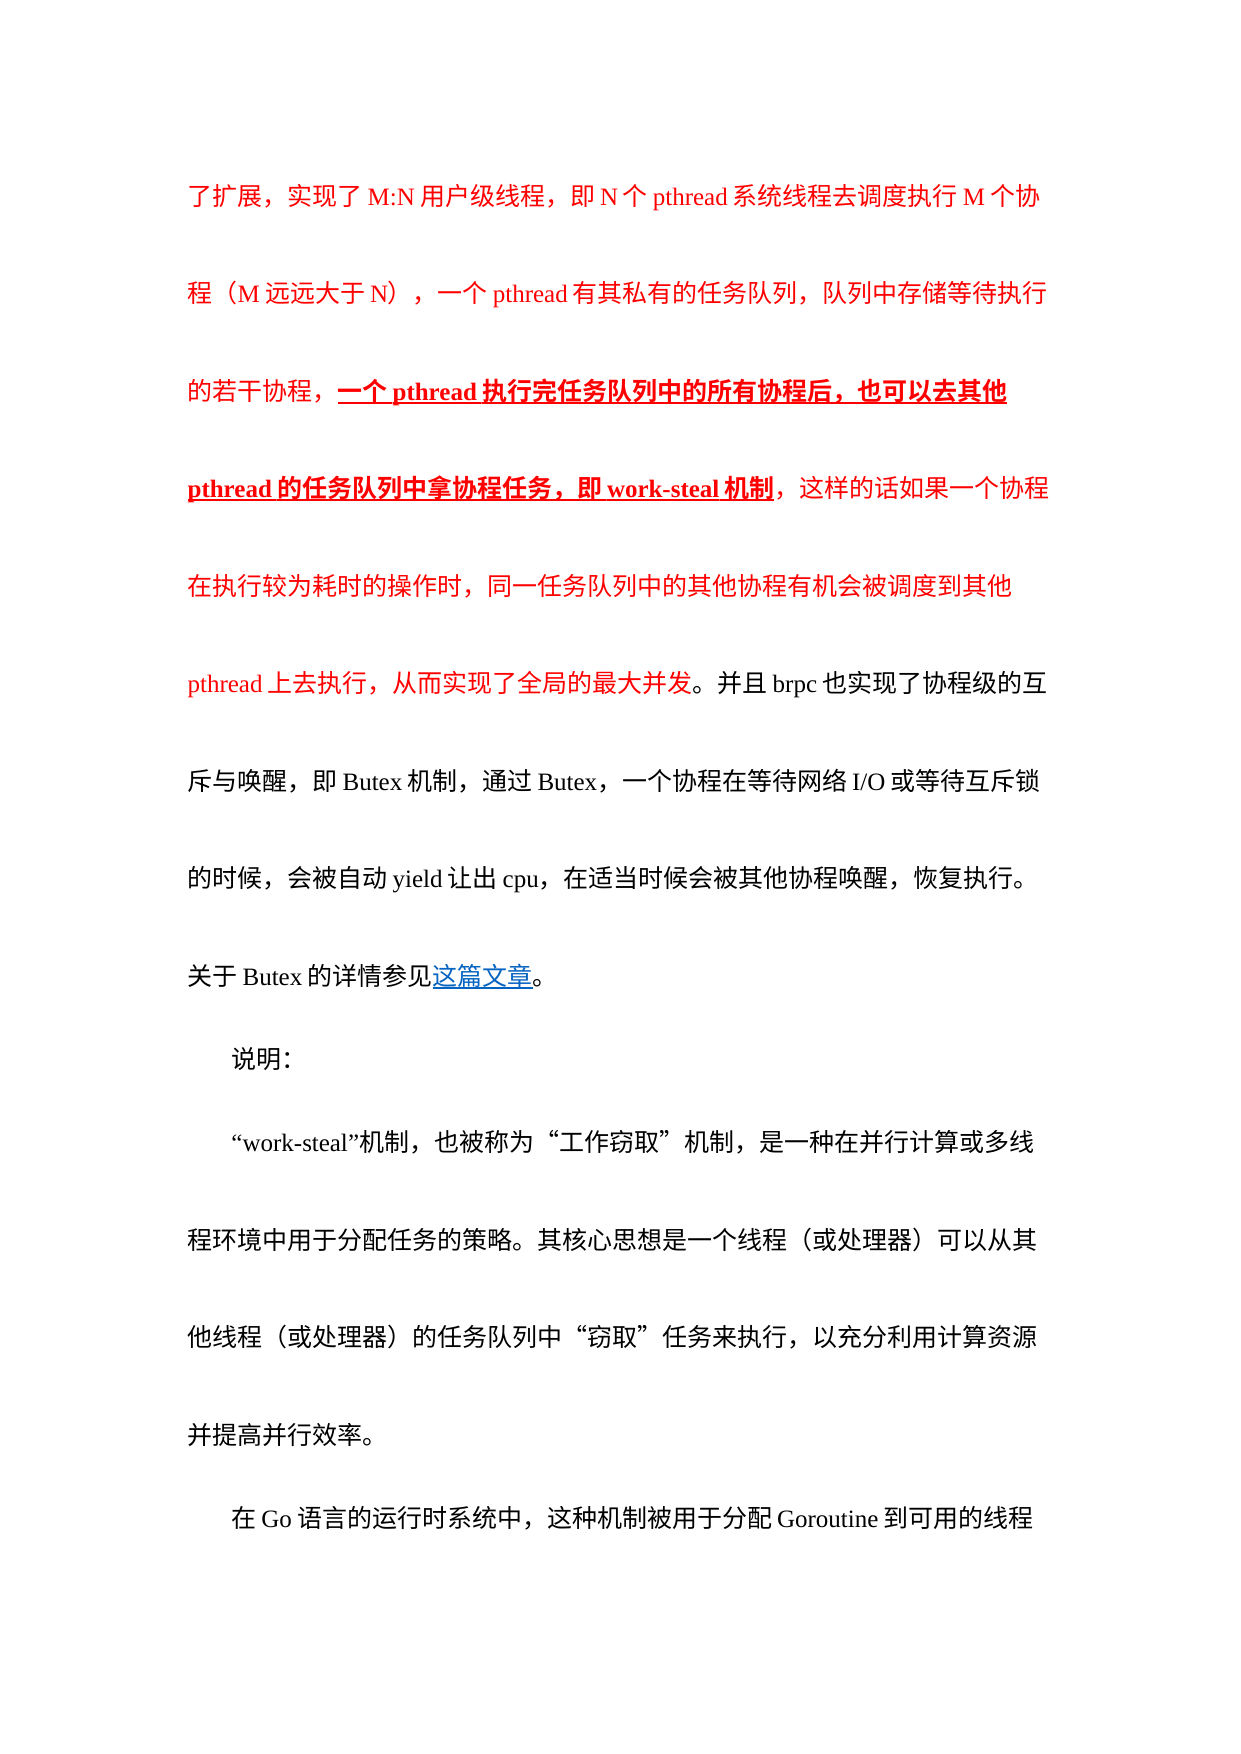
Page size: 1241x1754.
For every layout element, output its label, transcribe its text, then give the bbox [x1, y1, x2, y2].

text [187, 162, 1053, 1007]
text 说明： [187, 1025, 1053, 1090]
text “work-steal”机制，也被称为“工作窃取”机制，是一种在并行计算或多线程环境中用于分配任务的策略。其核心思想是一个线程（或处理器）可以从其他线程（或处理器）的任务队列中“窃取”任务来执行，以充分利用计算资源并提高并行效率。 [187, 1108, 1053, 1466]
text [187, 1484, 1053, 1549]
